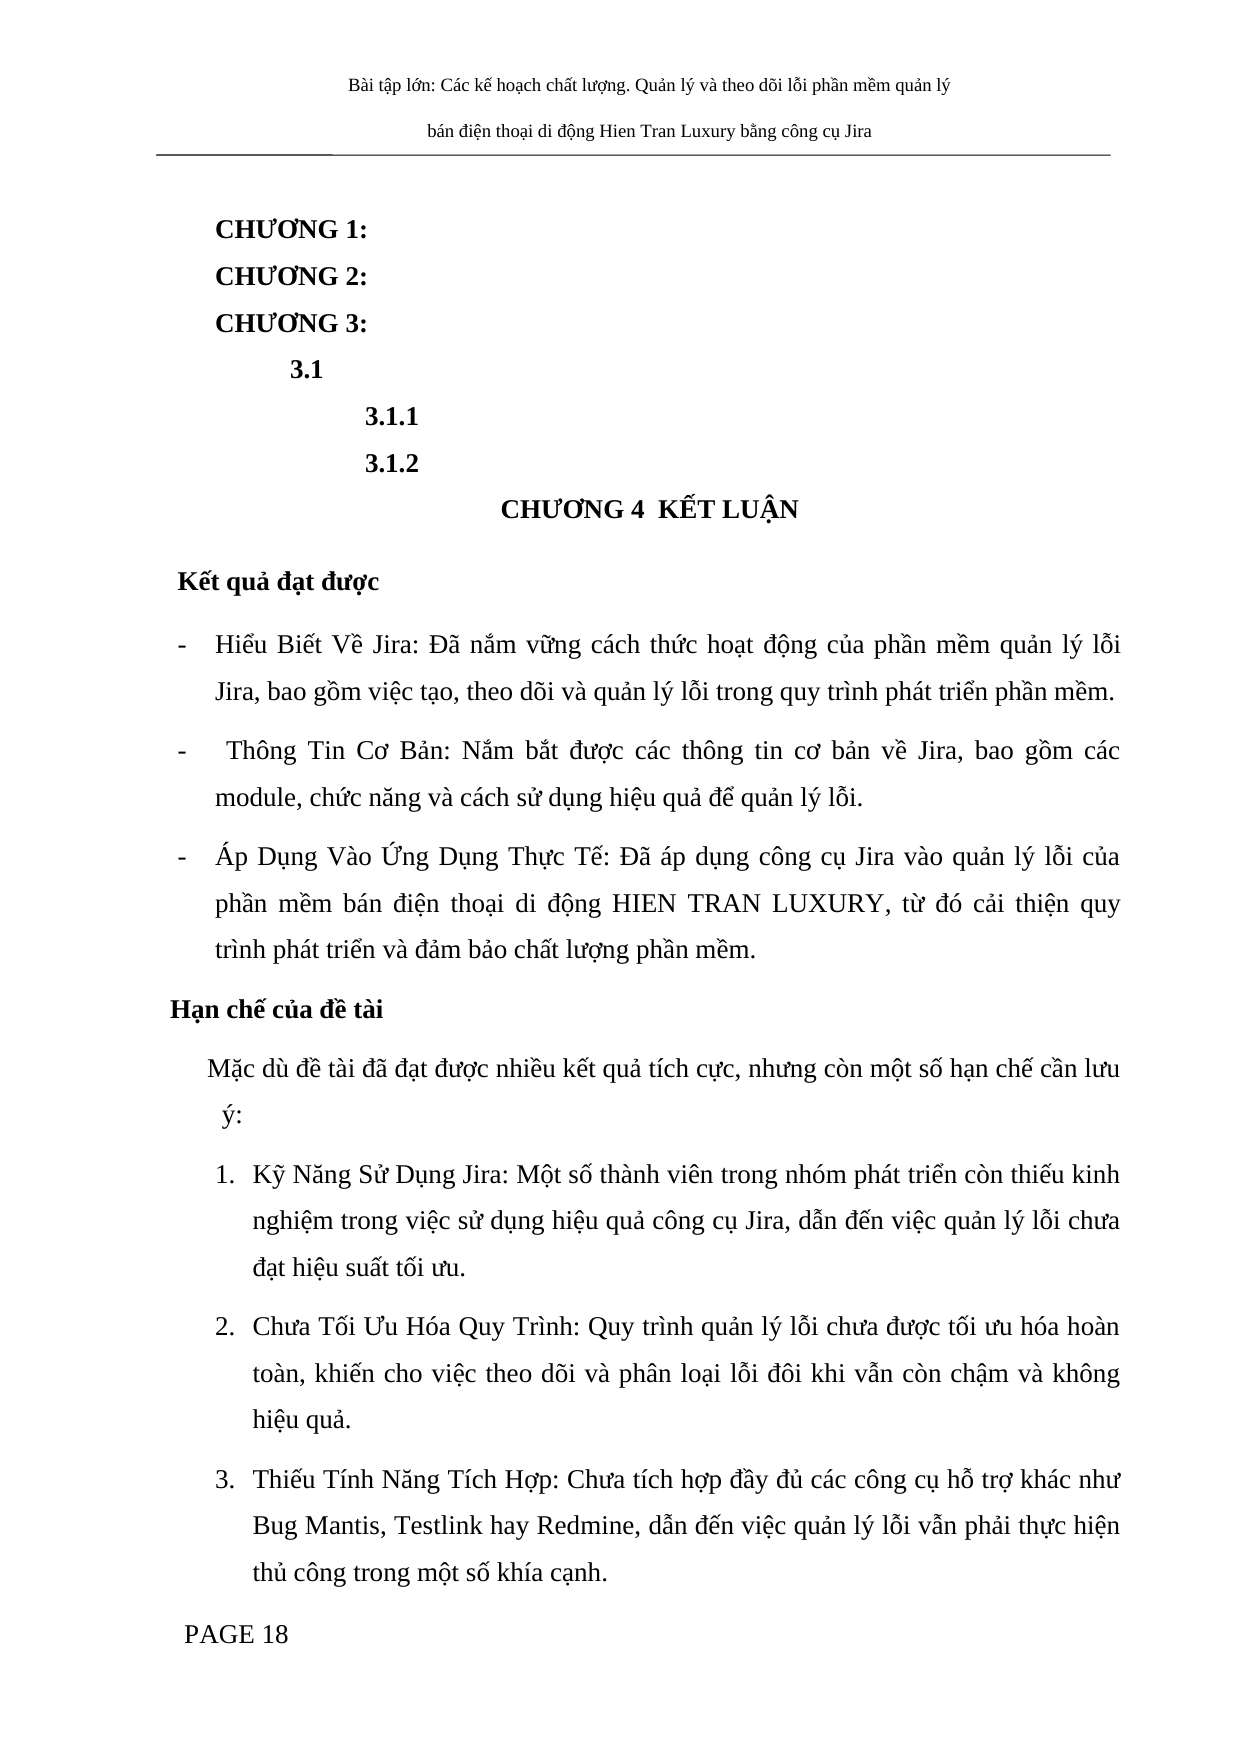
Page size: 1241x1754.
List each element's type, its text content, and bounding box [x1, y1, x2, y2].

list Thông Tin Cơ Bản: Nắm bắt được các thông tin cơ bản về Jira, bao gồm các module, chức năng và cách sử dụng hiệu quả để quản lý lỗi. [177, 734, 1122, 812]
subtitle CHƯƠNG 4 KẾT LUẬN [177, 493, 1122, 525]
text Kết quả đạt được [177, 565, 1122, 596]
list Kỹ Năng Sử Dụng Jira: Một số thành viên trong nhóm phát triển còn thiếu kinh nghiệm trong việc sử dụng hiệu quả công cụ Jira, dẫn đến việc quản lý lỗi chưa đạt hiệu suất tối ưu. [215, 1158, 1122, 1282]
list Chưa Tối Ưu Hóa Quy Trình: Quy trình quản lý lỗi chưa được tối ưu hóa hoàn toàn, khiến cho việc theo dõi và phân loại lỗi đôi khi vẫn còn chậm và không hiệu quả. [215, 1310, 1122, 1435]
list Hiểu Biết Về Jira: Đã nắm vững cách thức hoạt động của phần mềm quản lý lỗi Jira, bao gồm việc tạo, theo dõi và quản lý lỗi trong quy trình phát triển phần mềm. [177, 628, 1122, 706]
list Thiếu Tính Năng Tích Hợp: Chưa tích hợp đầy đủ các công cụ hỗ trợ khác như Bug Mantis, Testlink hay Redmine, dẫn đến việc quản lý lỗi vẫn phải thực hiện thủ công trong một số khía cạnh. [215, 1463, 1122, 1587]
text Hạn chế của đề tài [170, 993, 1122, 1024]
list Áp Dụng Vào Ứng Dụng Thực Tế: Đã áp dụng công cụ Jira vào quản lý lỗi của phần mềm bán điện thoại di động HIEN TRAN LUXURY, từ đó cải thiện quy trình phát triển và đảm bảo chất lượng phần mềm. [177, 840, 1122, 965]
text Mặc dù đề tài đã đạt được nhiều kết quả tích cực, nhưng còn một số hạn chế cần lưu ý: [207, 1052, 1122, 1130]
